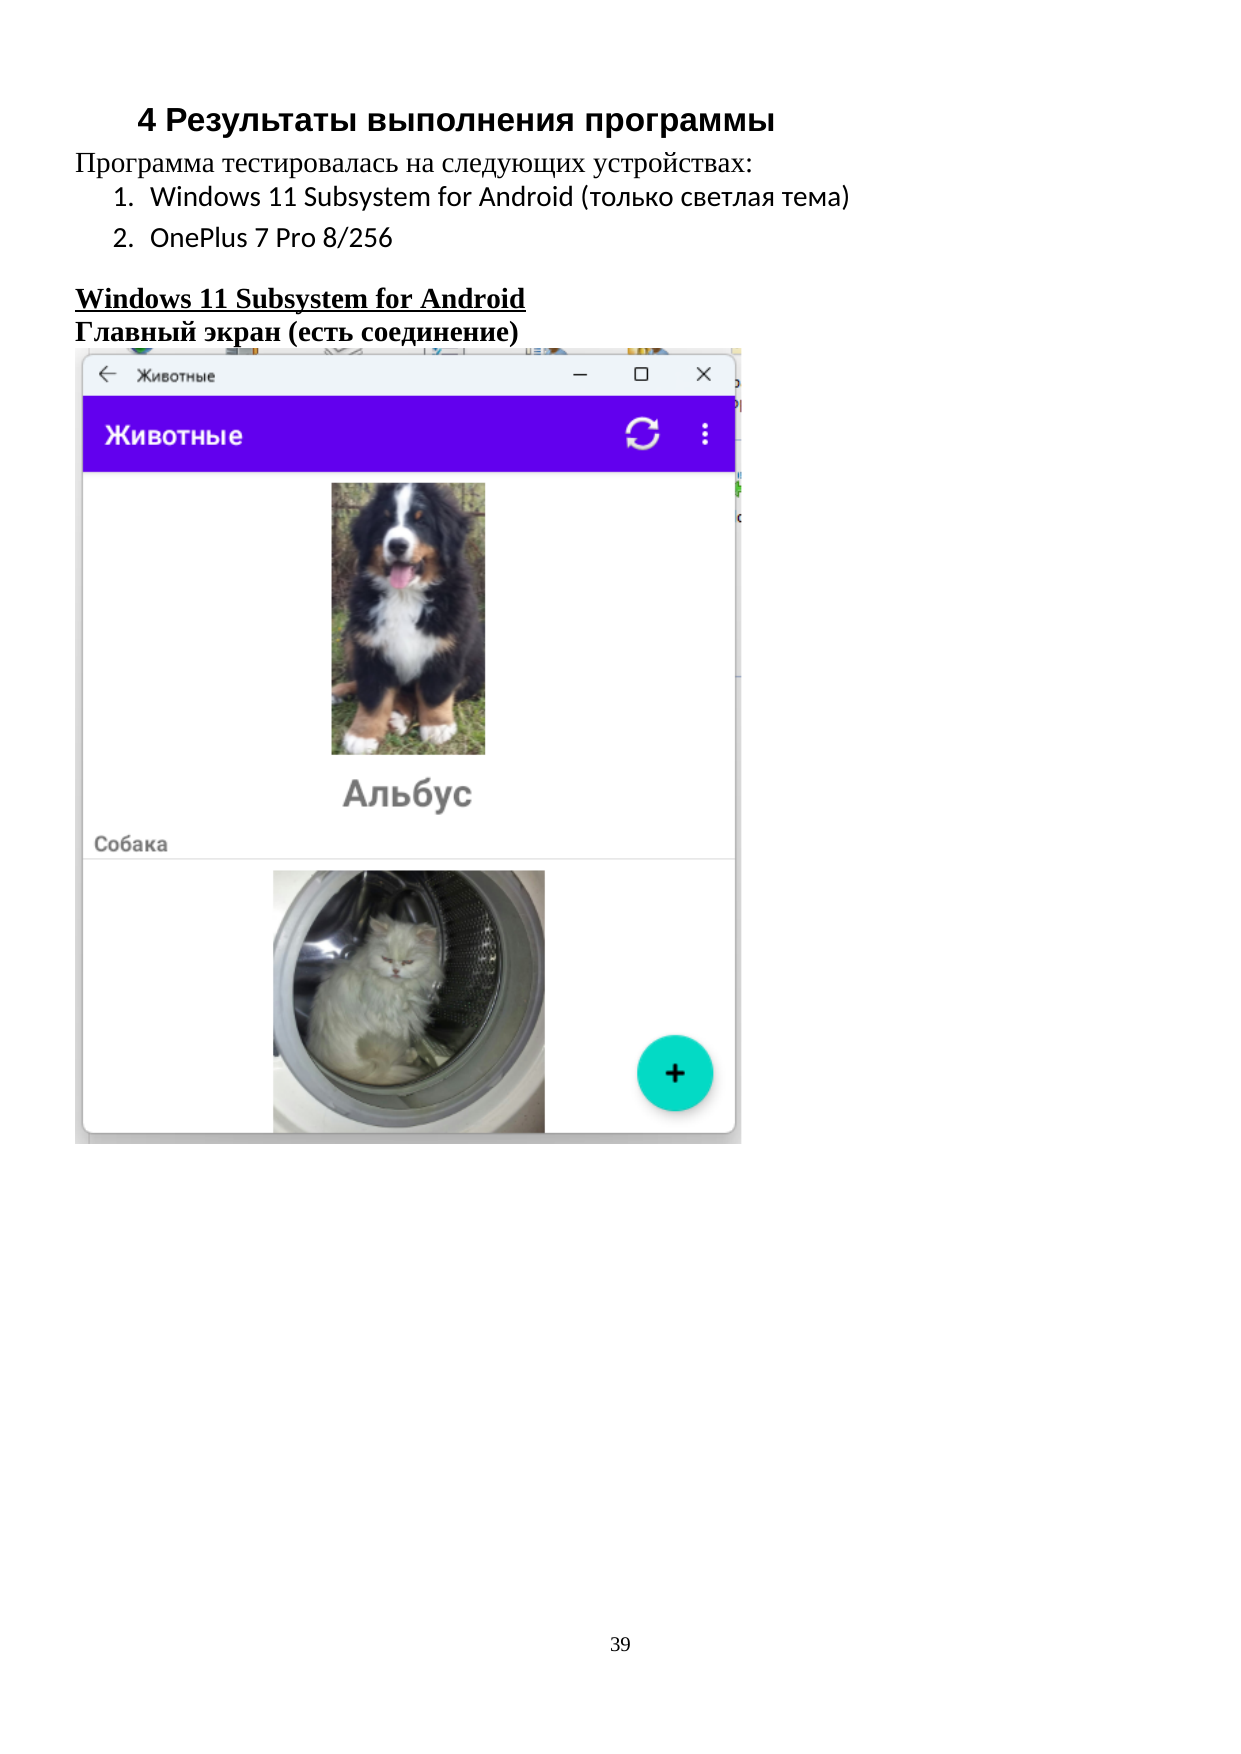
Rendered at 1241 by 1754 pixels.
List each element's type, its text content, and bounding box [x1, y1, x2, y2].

text Программа тестировалась на следующих устройствах: [75, 145, 1165, 178]
text Windows 11 Subsystem for Android [75, 281, 1165, 314]
list Windows 11 Subsystem for Android (только светлая тема) [112, 178, 1165, 214]
picture [75, 348, 742, 1144]
text Главный экран (есть соединение) [75, 314, 1165, 348]
list OnePlus 7 Pro 8/256 [112, 219, 1165, 255]
subtitle Результаты выполнения программы [137, 100, 1165, 138]
